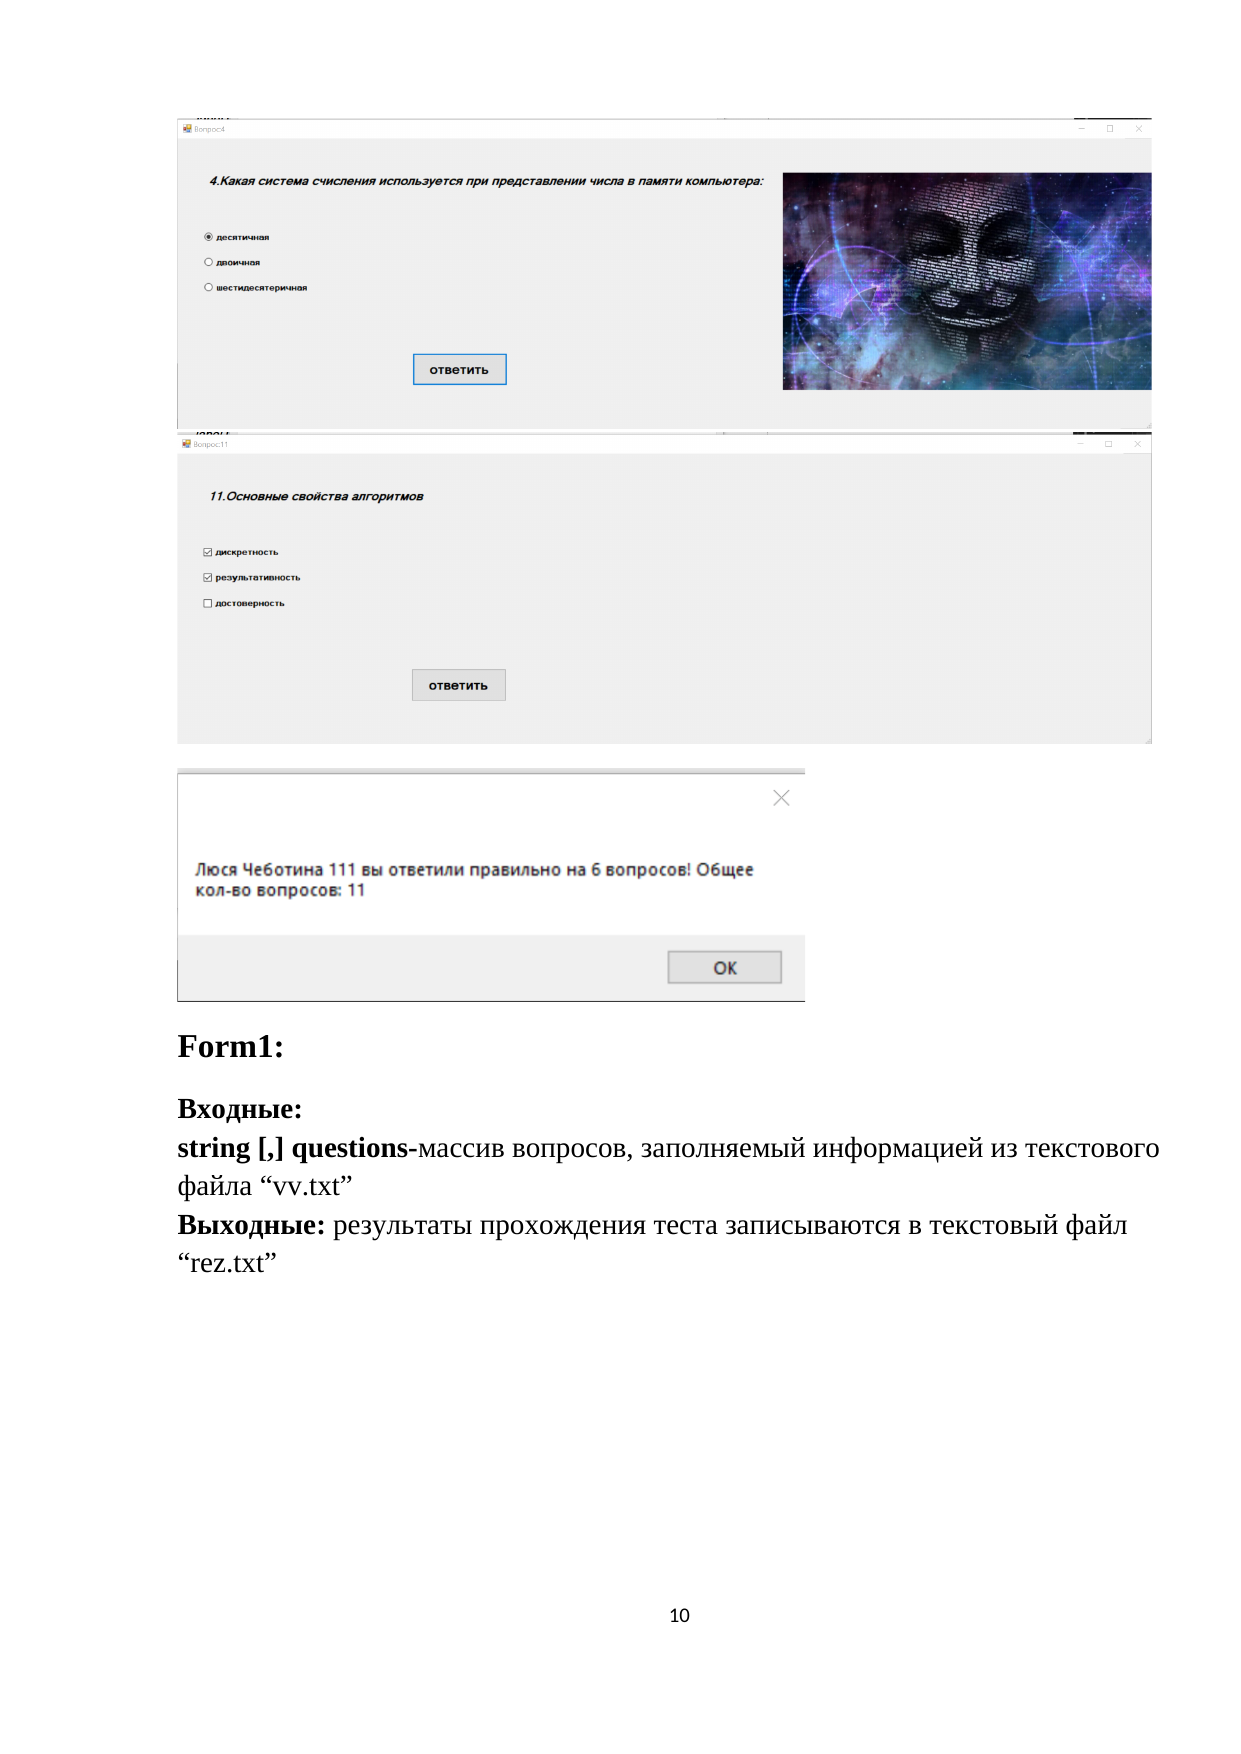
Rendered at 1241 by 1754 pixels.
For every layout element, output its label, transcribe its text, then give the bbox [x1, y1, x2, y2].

text Form1: [177, 1027, 1181, 1065]
picture [177, 768, 806, 1002]
picture [177, 432, 1152, 744]
text Входные: [177, 1091, 1181, 1125]
text Выходные: результаты прохождения теста записываются в текстовый файл “rez.txt” [177, 1207, 1181, 1279]
text string [,] questions-массив вопросов, заполняемый информацией из текстового файла “vv.txt” [177, 1130, 1181, 1202]
picture [177, 118, 1152, 429]
